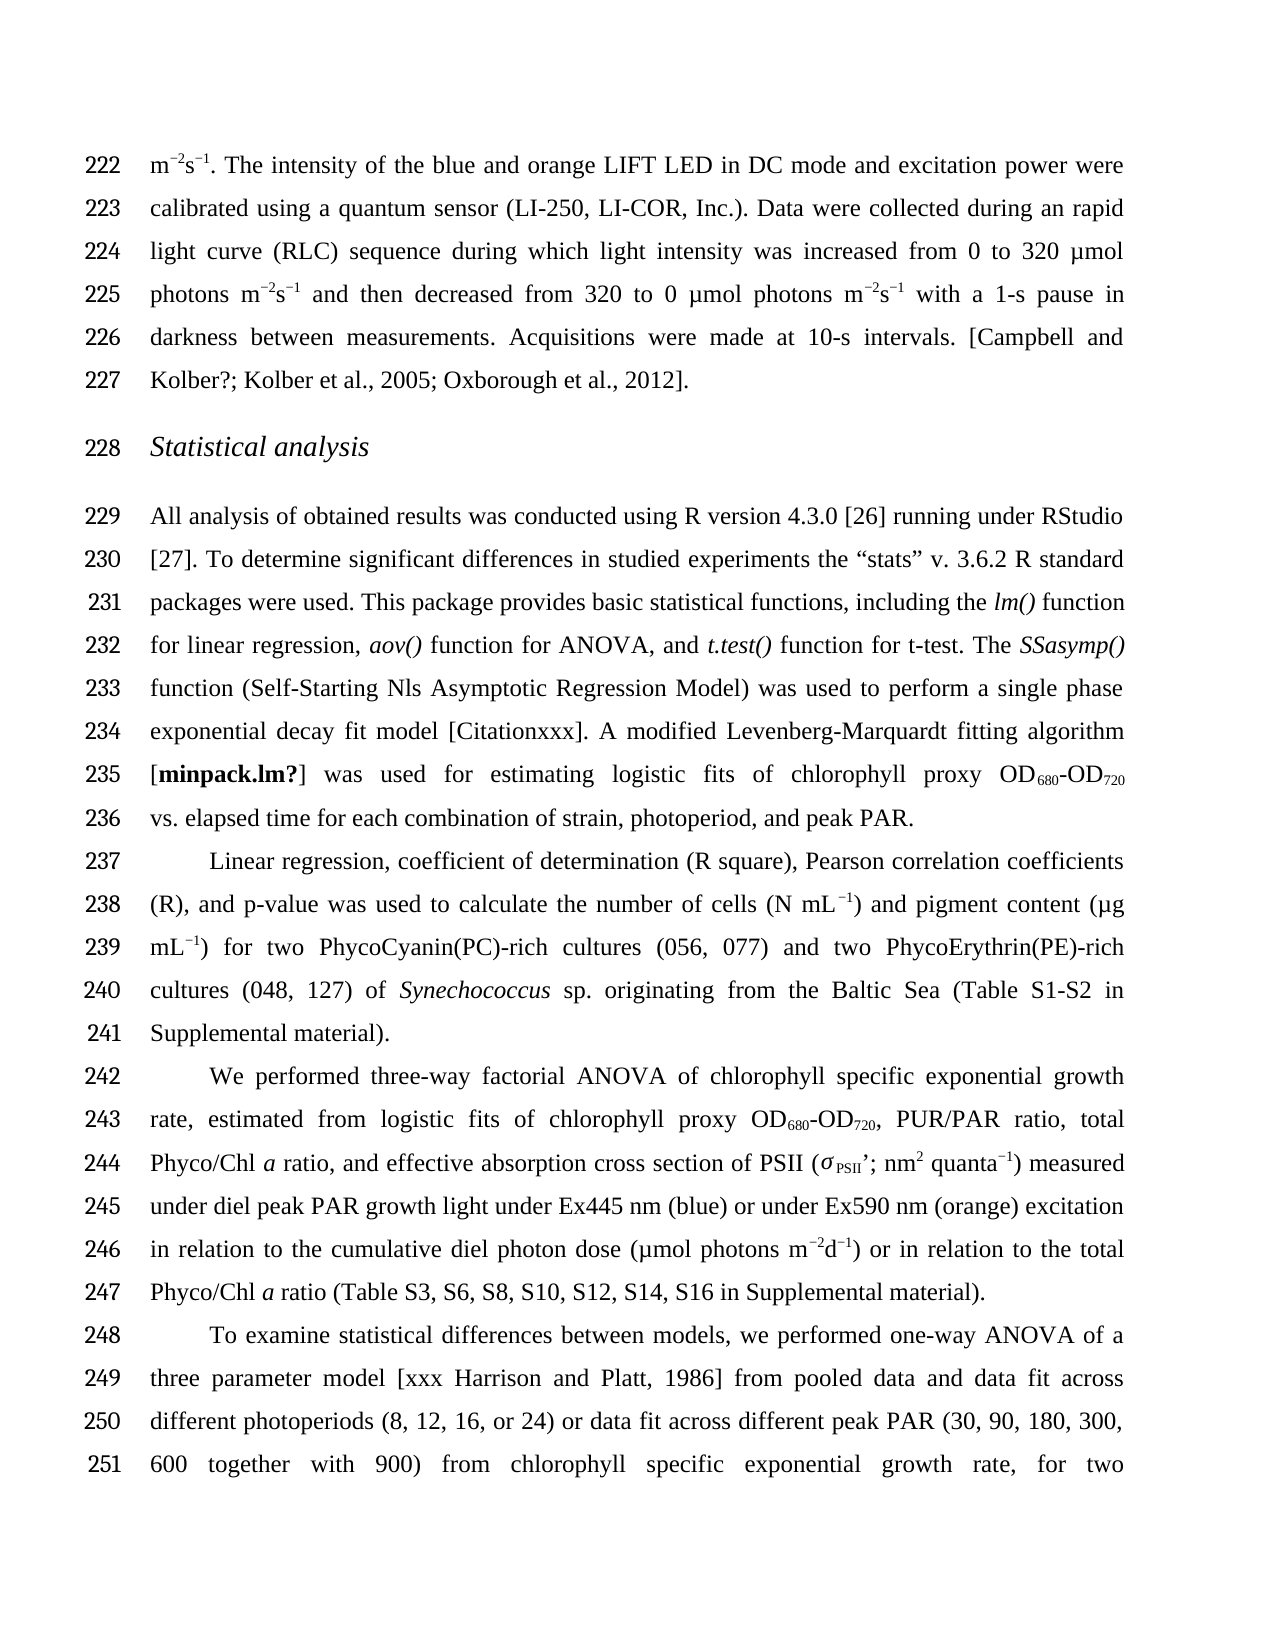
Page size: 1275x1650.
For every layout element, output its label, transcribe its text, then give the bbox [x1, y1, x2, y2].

text Linear regression, coefficient of determination (R square), Pearson correlation coefficients (R), and p-value was used to calculate the number of cells (N mL−1) and pigment content (µg mL−1) for two PhycoCyanin(PC)-rich cultures (056, 077) and two PhycoErythrin(PE)-rich cultures (048, 127) of Synechococcus sp. originating from the Baltic Sea (Table S1-S2 in Supplemental material). [150, 846, 1125, 1047]
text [150, 1320, 1125, 1478]
text All analysis of obtained results was conducted using R version 4.3.0 [26] running under RStudio [27]. To determine significant differences in studied experiments the “stats” v. 3.6.2 R standard packages were used. This package provides basic statistical functions, including the lm() function for linear regression, aov() function for ANOVA, and t.test() function for t-test. The SSasymp() function (Self-Starting Nls Asymptotic Regression Model) was used to perform a single phase exponential decay fit model [Citationxxx]. A modified Levenberg-Marquardt fitting algorithm [minpack.lm?] was used for estimating logistic fits of chlorophyll proxy OD680-OD720 vs. elapsed time for each combination of strain, photoperiod, and peak PAR. [150, 501, 1125, 831]
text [150, 150, 1125, 394]
text We performed three-way factorial ANOVA of chlorophyll specific exponential growth rate, estimated from logistic fits of chlorophyll proxy OD680-OD720, PUR/PAR ratio, total Phyco/Chl a ratio, and effective absorption cross section of PSII (PSII’; nm2 quanta−1) measured under diel peak PAR growth light under Ex445 nm (blue) or under Ex590 nm (orange) excitation in relation to the cumulative diel photon dose (µmol photons m−2d−1) or in relation to the total Phyco/Chl a ratio (Table S3, S6, S8, S10, S12, S14, S16 in Supplemental material). [150, 1061, 1125, 1306]
subtitle Statistical analysis [150, 429, 1125, 463]
